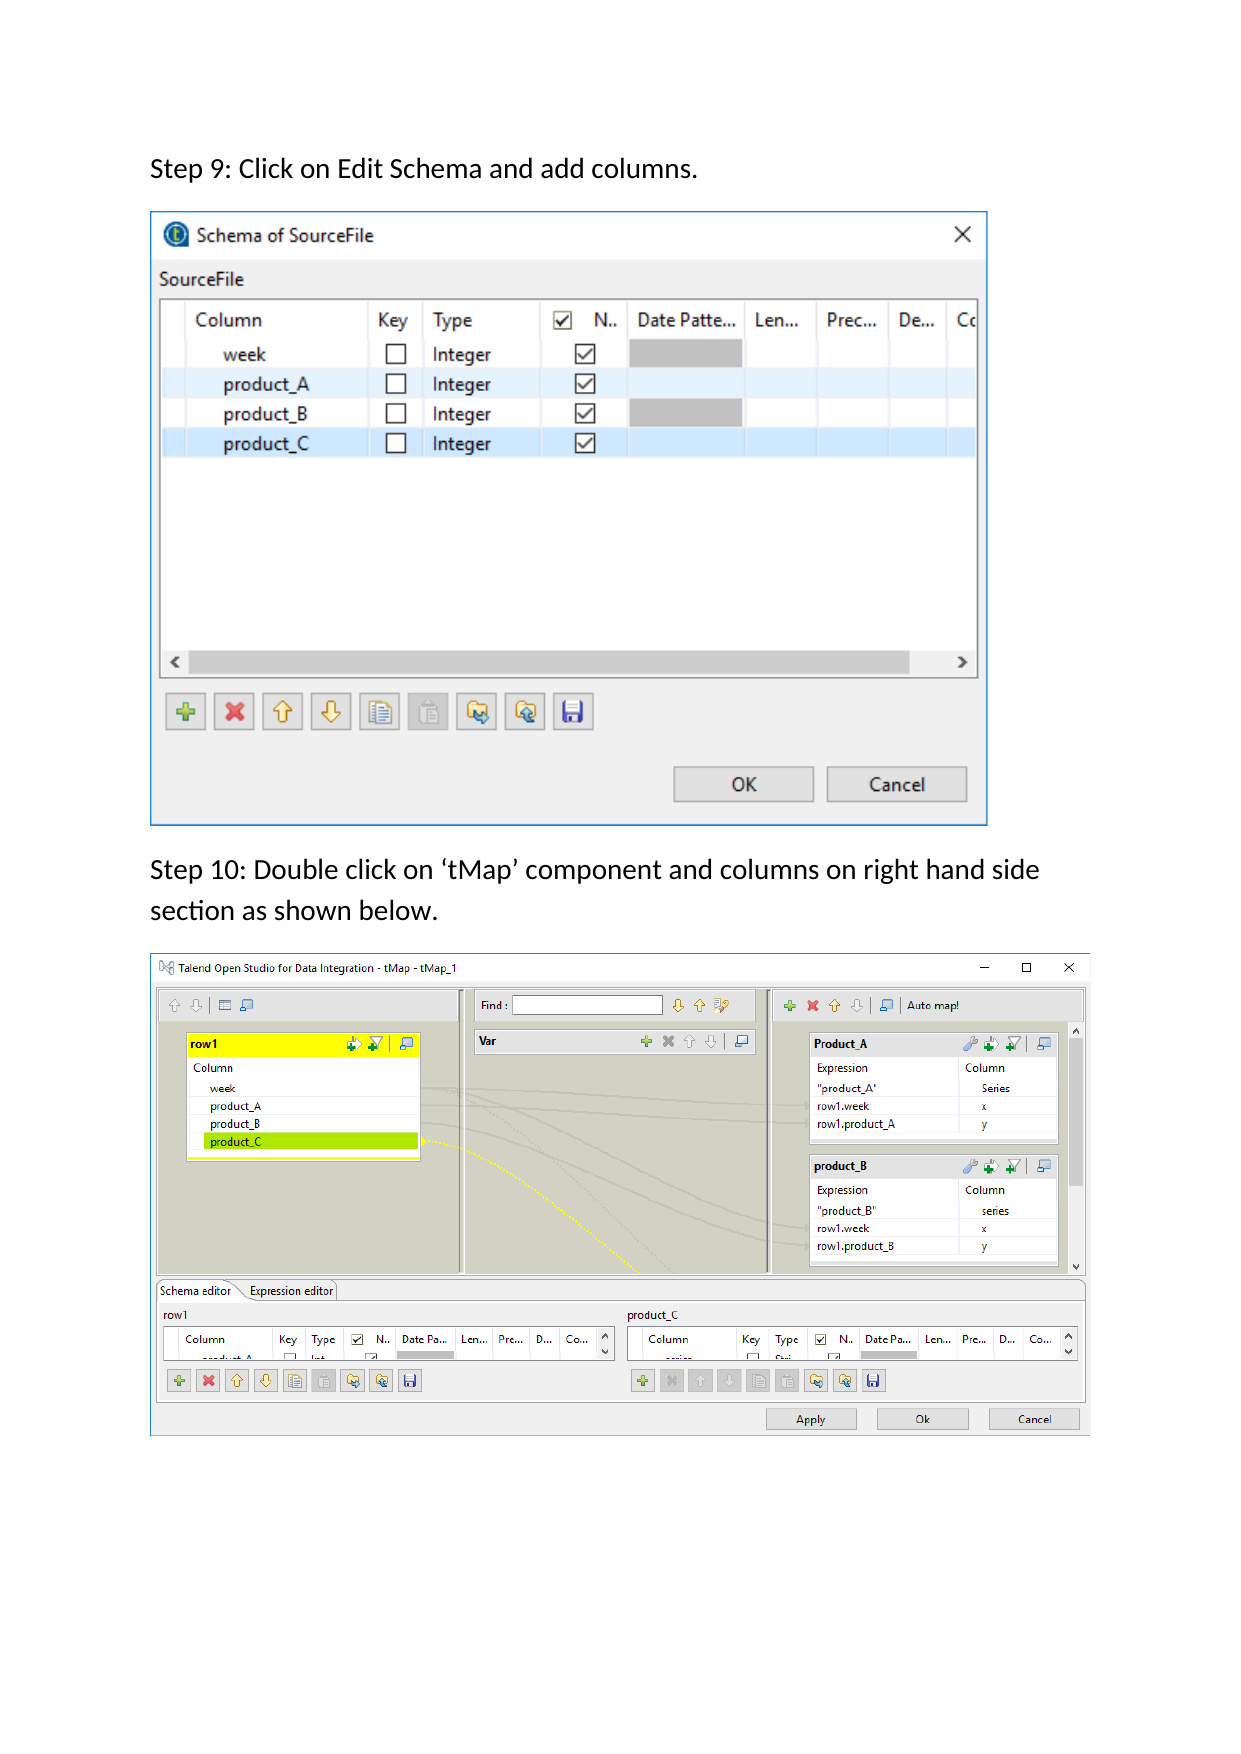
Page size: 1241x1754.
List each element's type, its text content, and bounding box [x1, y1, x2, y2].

text Step 10: Double click on ‘tMap’ component and columns on right hand side section as shown below. [150, 851, 1090, 927]
picture [150, 211, 988, 826]
text Step 9: Click on Edit Schema and add columns. [150, 150, 1090, 186]
picture [150, 953, 1091, 1436]
